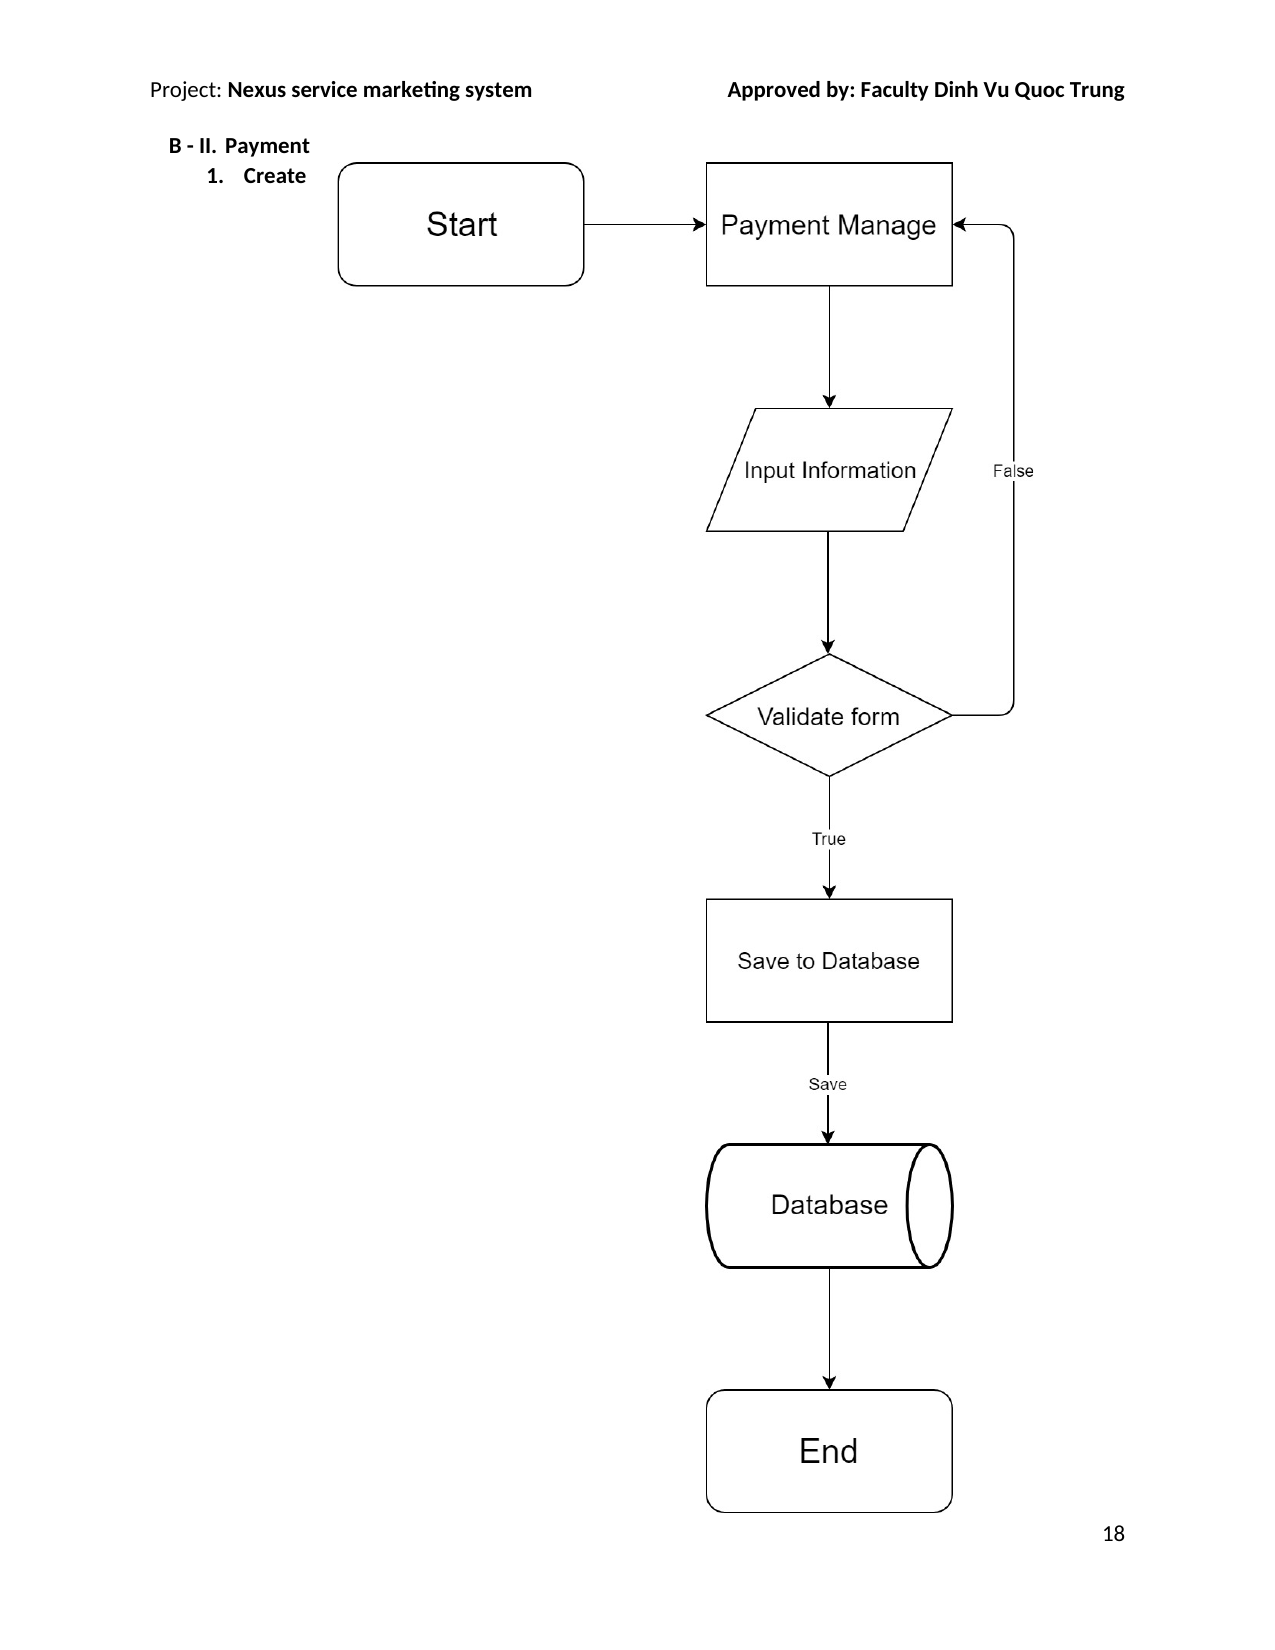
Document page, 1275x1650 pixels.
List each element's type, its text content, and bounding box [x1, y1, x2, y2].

picture [337, 162, 1034, 1513]
list Create [206, 161, 1125, 189]
list Payment [169, 131, 1125, 159]
